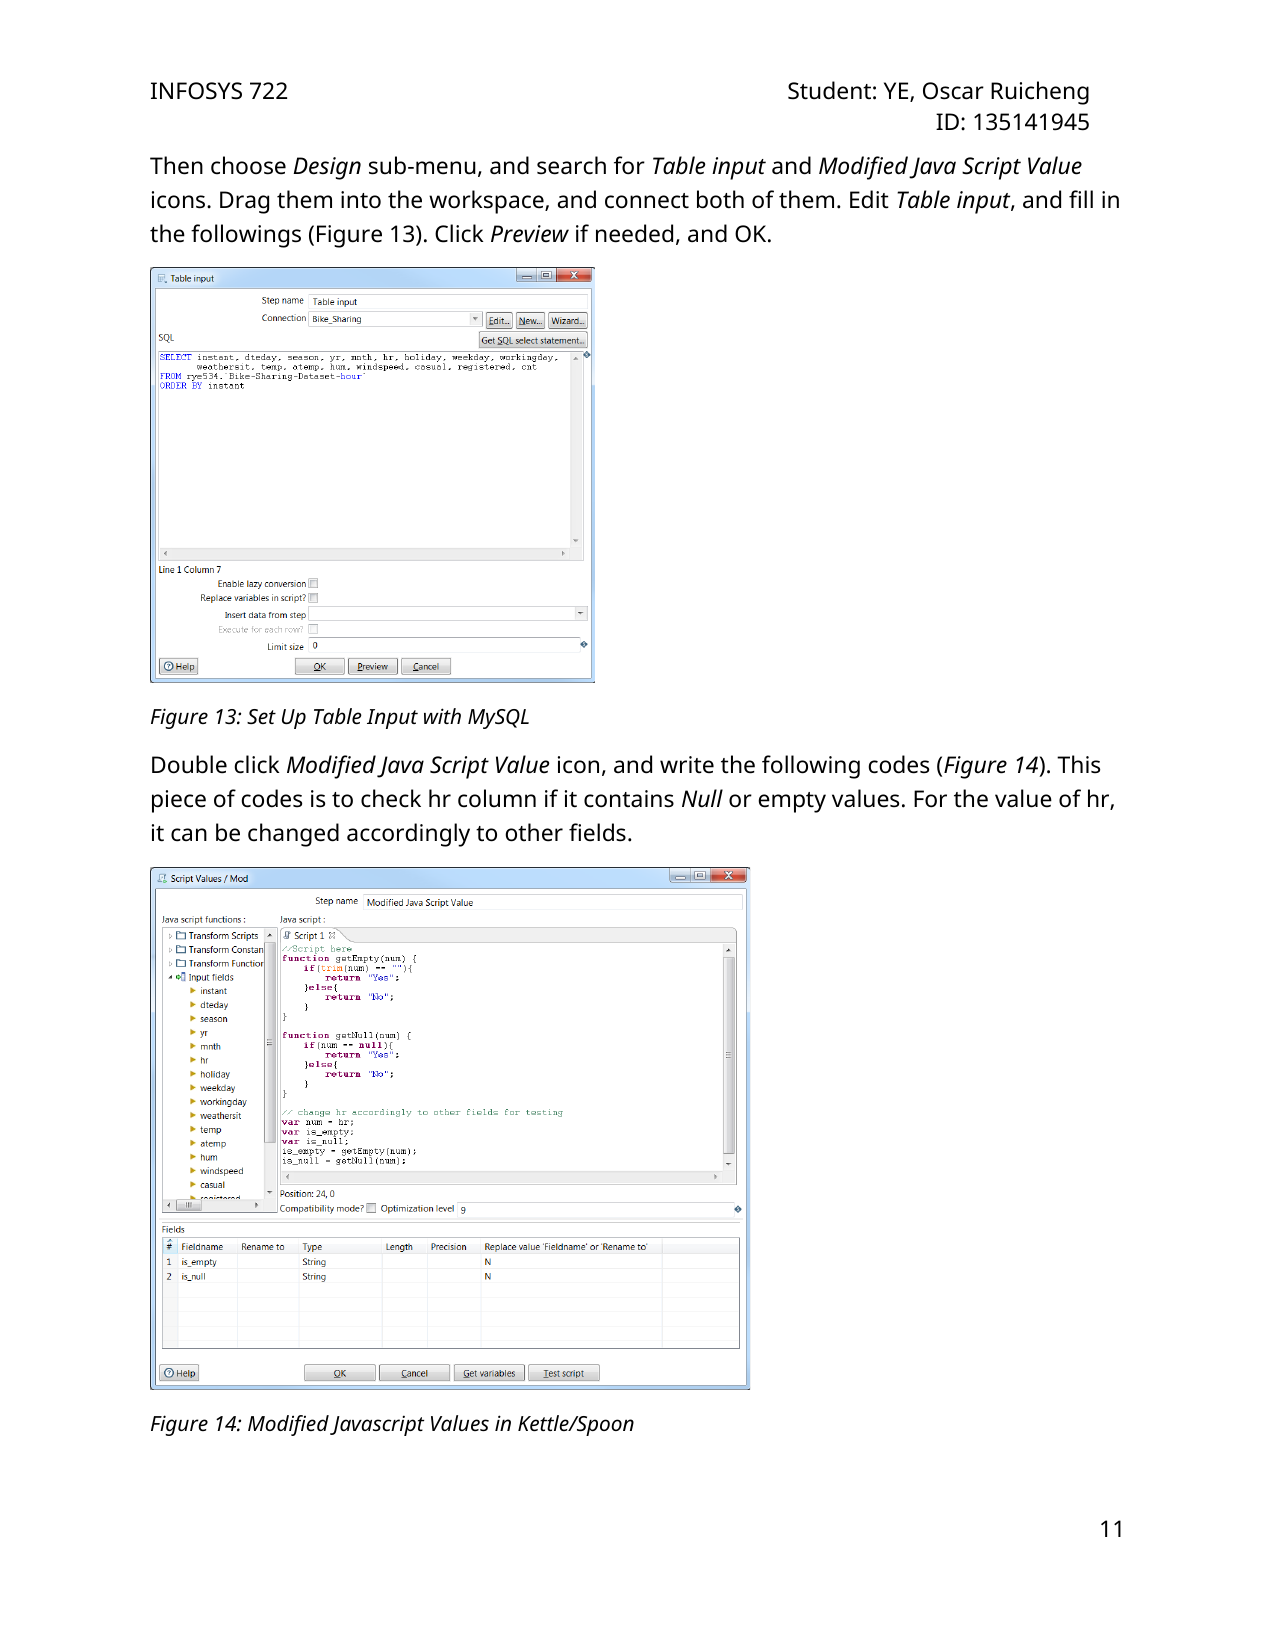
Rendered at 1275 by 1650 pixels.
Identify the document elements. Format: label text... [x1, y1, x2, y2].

text Double click Modified Java Script Value icon, and write the following codes (Figure 14). This piece of codes is to check hr column if it contains Null or empty values. For the value of hr, it can be changed accordingly to other fields. [150, 749, 1125, 848]
picture [150, 267, 595, 683]
text Then choose Design sub-menu, and search for Table input and Modified Java Script Value icons. Drag them into the workspace, and connect both of them. Edit Table input, and fill in the followings (Figure 13). Click Preview if needed, and OK. [150, 150, 1125, 249]
text Figure 14: Modified Javascript Values in Kettle/Spoon [150, 1409, 1125, 1437]
text Figure 13: Set Up Table Input with MySQL [150, 702, 1125, 731]
picture [150, 867, 751, 1390]
